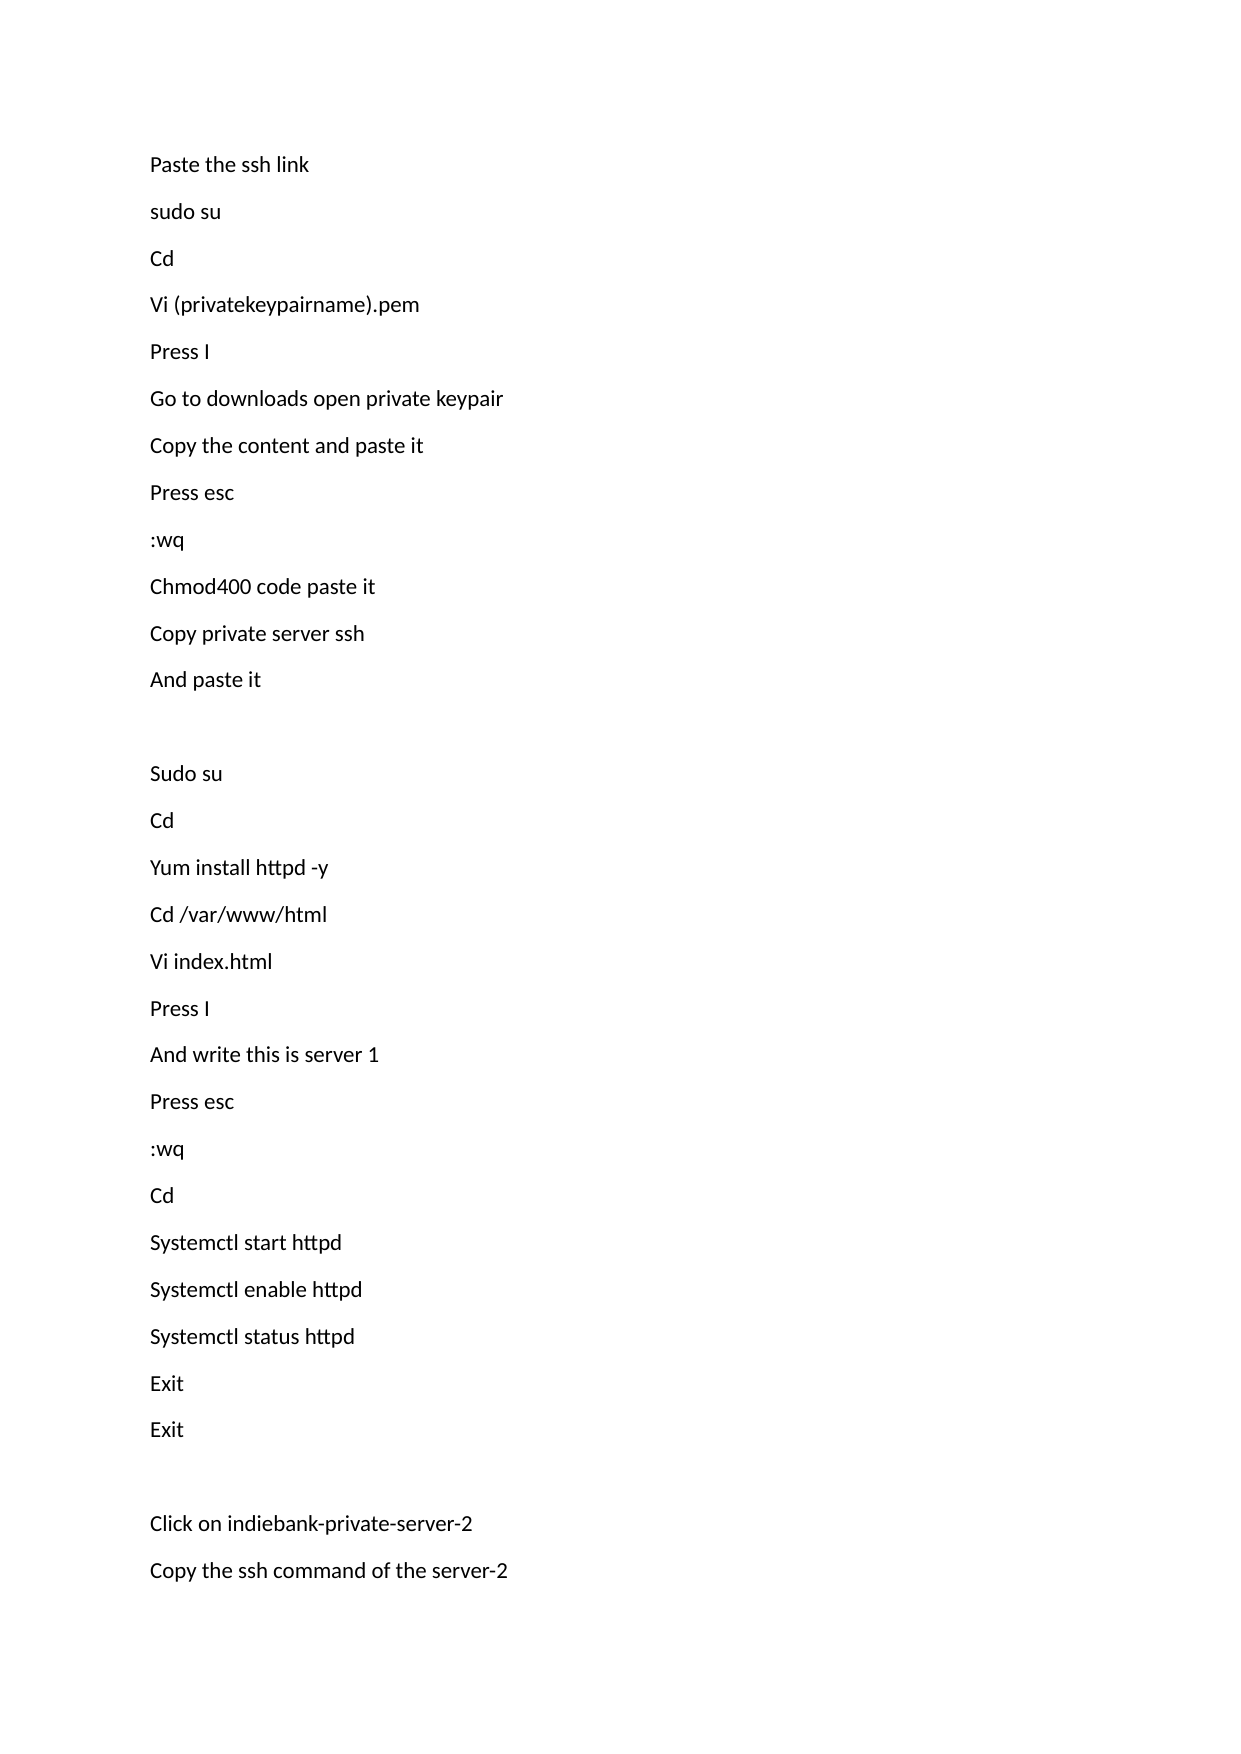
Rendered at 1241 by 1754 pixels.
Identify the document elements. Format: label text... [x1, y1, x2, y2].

text Systemctl start httpd [150, 1228, 1090, 1256]
text Vi index.html [150, 947, 1090, 975]
text Systemctl enable httpd [150, 1275, 1090, 1303]
text :wq [150, 525, 1090, 553]
text Systemctl status httpd [150, 1322, 1090, 1350]
text Copy the ssh command of the server-2 [150, 1556, 1090, 1584]
text Go to downloads open private keypair [150, 384, 1090, 412]
text Paste the ssh link [150, 150, 1090, 178]
text Press esc [150, 1087, 1090, 1116]
text Click on indiebank-private-server-2 [150, 1509, 1090, 1537]
text Copy private server ssh [150, 619, 1090, 647]
text Exit [150, 1369, 1090, 1397]
text Exit [150, 1416, 1090, 1444]
text Sudo su [150, 759, 1090, 787]
text Cd [150, 806, 1090, 834]
text And paste it [150, 666, 1090, 694]
text Press I [150, 994, 1090, 1022]
text sudo su [150, 197, 1090, 225]
text Cd [150, 244, 1090, 272]
text Cd [150, 1181, 1090, 1209]
text And write this is server 1 [150, 1041, 1090, 1069]
text Press I [150, 337, 1090, 366]
text Chmod400 code paste it [150, 572, 1090, 600]
text Cd /var/www/html [150, 900, 1090, 928]
text Copy the content and paste it [150, 431, 1090, 459]
text Yum install httpd -y [150, 853, 1090, 881]
text Vi (privatekeypairname).pem [150, 291, 1090, 319]
text Press esc [150, 478, 1090, 506]
text :wq [150, 1134, 1090, 1162]
